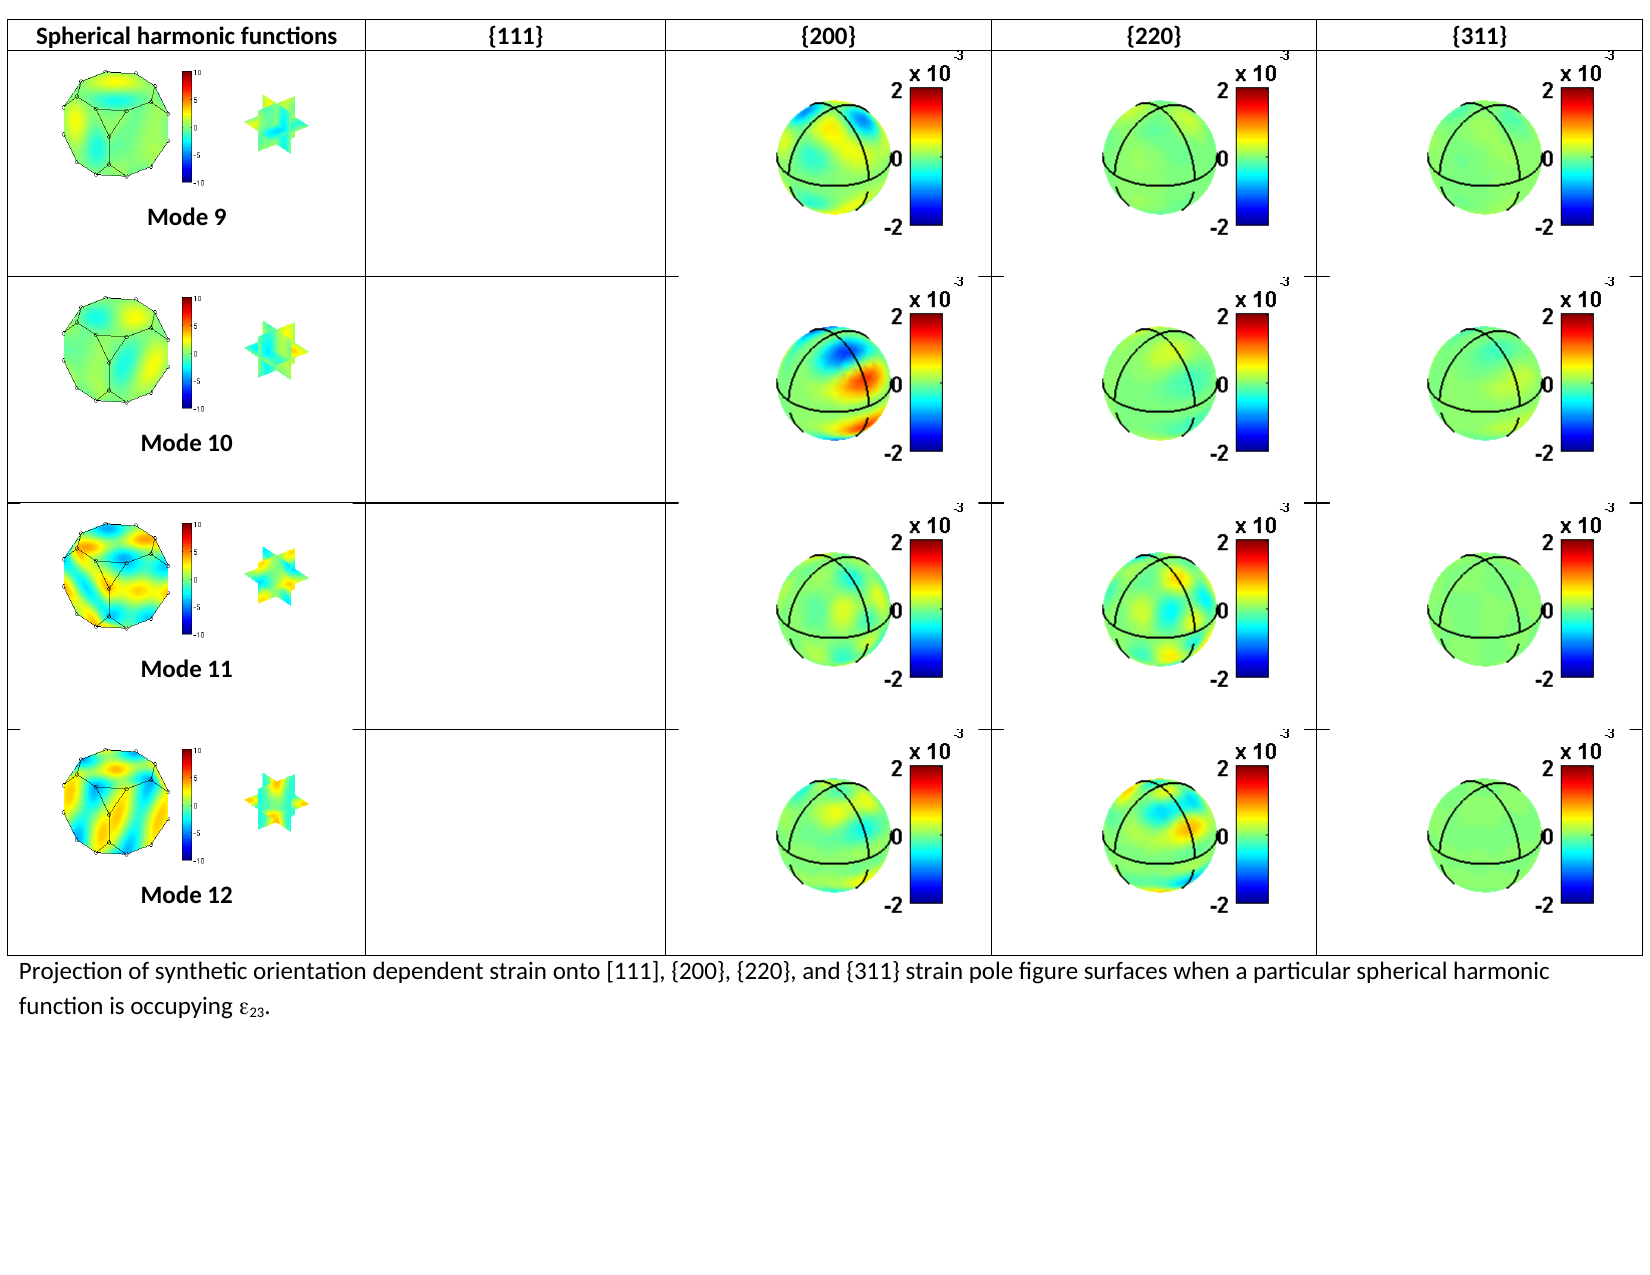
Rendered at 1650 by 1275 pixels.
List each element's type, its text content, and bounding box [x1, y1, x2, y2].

table_cell [666, 730, 678, 954]
table_cell [992, 504, 1004, 728]
table_cell [1317, 730, 1329, 954]
table_header Spherical harmonic functions [8, 20, 365, 50]
picture [20, 51, 353, 202]
table_cell [979, 730, 991, 954]
table_cell [366, 51, 665, 276]
table_header {200} [666, 20, 991, 50]
table_cell [1317, 504, 1329, 728]
table_cell [992, 730, 1004, 954]
table_cell Mode 11 [8, 504, 365, 728]
table_cell [979, 51, 991, 276]
table_cell [1304, 51, 1316, 276]
table_cell [366, 277, 665, 502]
table_cell [366, 730, 665, 954]
picture [1004, 51, 1304, 955]
table_cell [1304, 730, 1316, 954]
picture [20, 729, 353, 880]
table_cell [1630, 51, 1642, 276]
table_cell [992, 51, 1004, 276]
picture [20, 503, 353, 654]
picture [20, 277, 353, 428]
table_cell [1304, 277, 1316, 502]
table_header {220} [992, 20, 1316, 50]
table_cell Mode 12 [8, 730, 365, 954]
table_cell Mode 9 [8, 51, 365, 276]
table_cell [666, 277, 678, 502]
table_cell [992, 277, 1004, 502]
table_cell [666, 51, 678, 276]
table_cell [979, 504, 991, 728]
picture [1329, 51, 1630, 955]
table_header {111} [366, 20, 665, 50]
table_cell Mode 10 [8, 277, 365, 502]
table_cell [1630, 730, 1642, 954]
table_cell [1317, 277, 1329, 502]
text Projection of synthetic orientation dependent strain onto [111], {200}, {220}, and {311} strain pole figure surfaces when a particular spherical harmonic function is occupying 23. [19, 956, 1631, 1021]
table_cell [979, 277, 991, 502]
table_cell [1630, 277, 1642, 502]
table_cell [366, 504, 665, 728]
table_cell [666, 504, 678, 728]
picture [678, 51, 979, 955]
table_cell [1304, 504, 1316, 728]
table_cell [1630, 504, 1642, 728]
table_header {311} [1317, 20, 1642, 50]
table_cell [1317, 51, 1329, 276]
